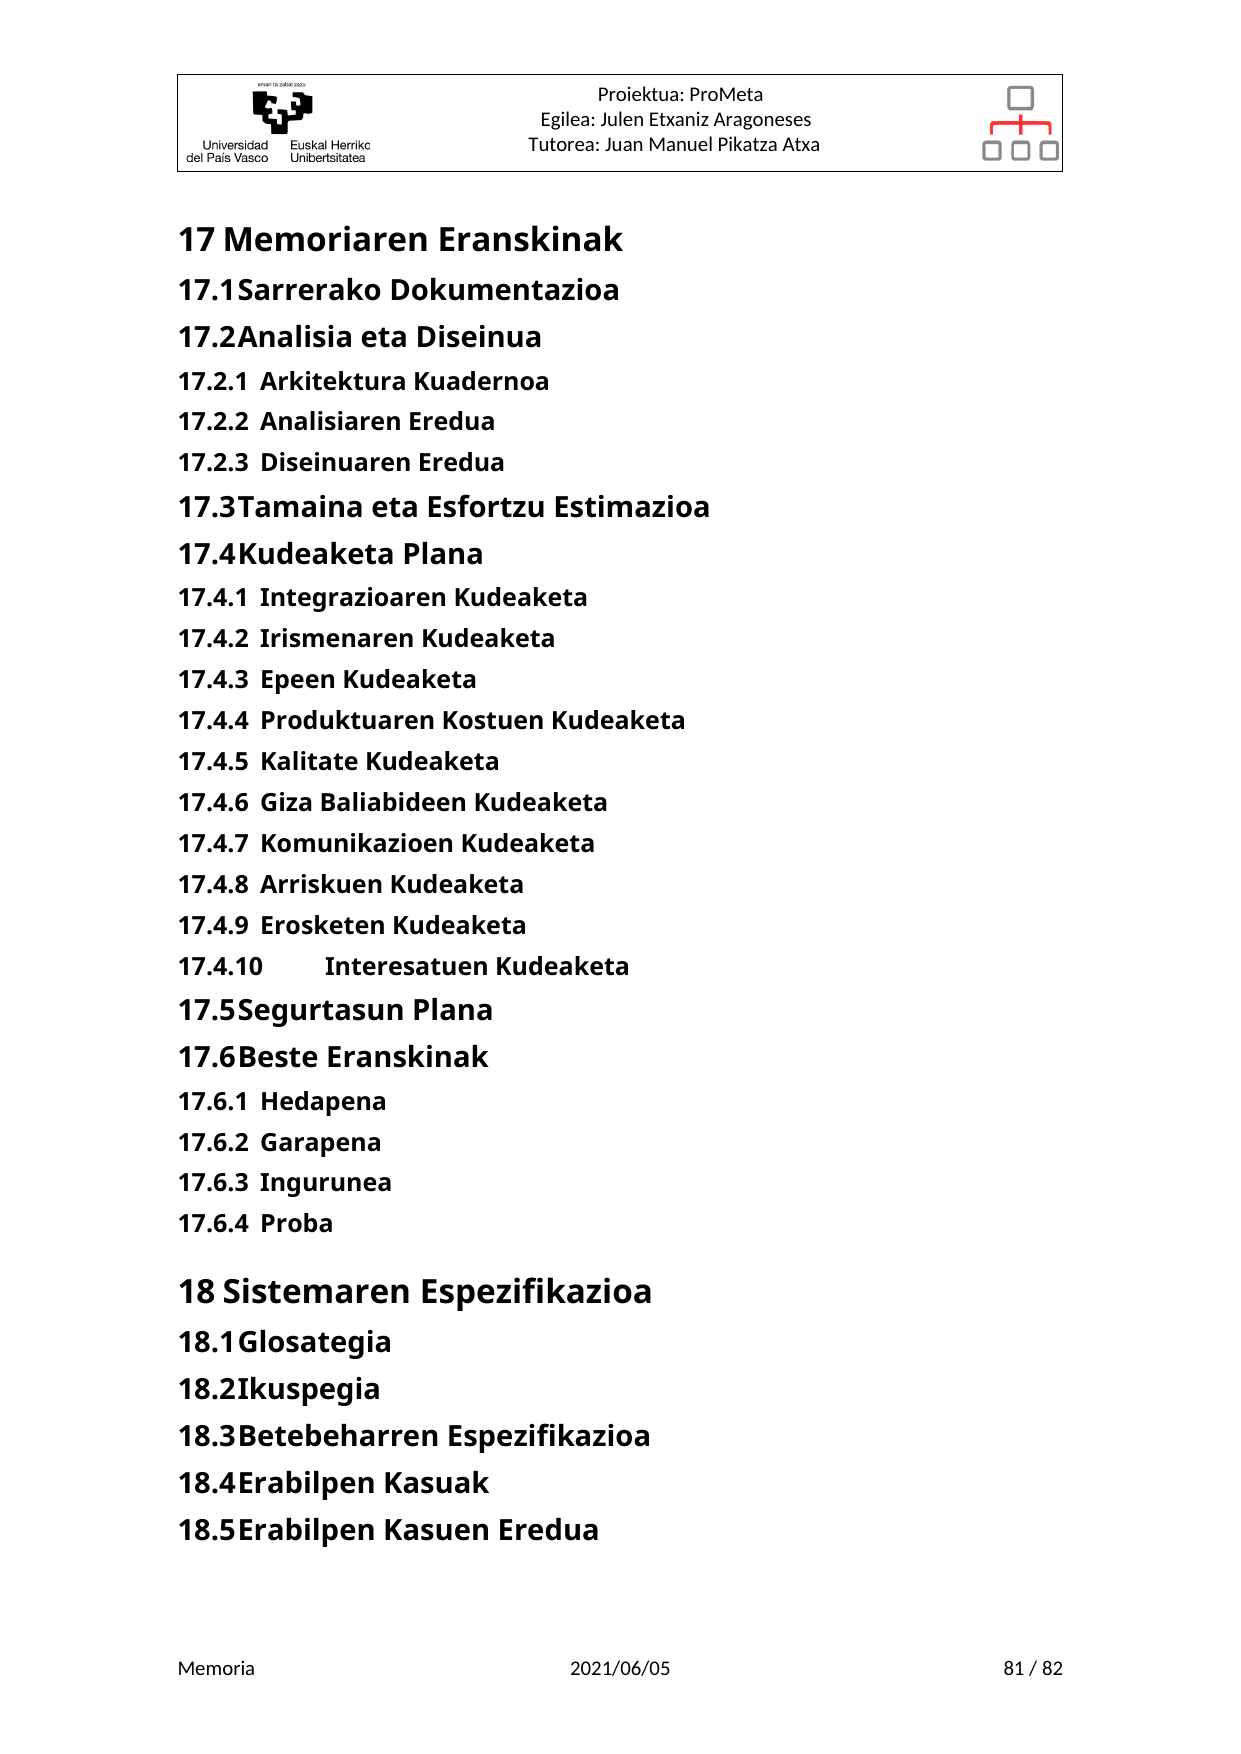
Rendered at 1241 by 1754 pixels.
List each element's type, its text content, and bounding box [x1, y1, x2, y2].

subtitle Garapena [177, 1124, 1063, 1158]
subtitle Kalitate Kudeaketa [177, 744, 1063, 778]
picture [978, 80, 1060, 162]
subtitle Arriskuen Kudeaketa [177, 866, 1063, 901]
subtitle Ingurunea [177, 1165, 1063, 1199]
subtitle Giza Baliabideen Kudeaketa [177, 784, 1063, 819]
subtitle Betebeharren Espezifikazioa [177, 1415, 1063, 1454]
subtitle Analisiaren Eredua [177, 404, 1063, 438]
subtitle Memoriaren Eranskinak [177, 216, 1063, 261]
subtitle Kudeaketa Plana [177, 533, 1063, 573]
subtitle Epeen Kudeaketa [177, 662, 1063, 696]
subtitle Glosategia [177, 1321, 1063, 1361]
subtitle Komunikazioen Kudeaketa [177, 826, 1063, 859]
subtitle Integrazioaren Kudeaketa [177, 580, 1063, 614]
subtitle Erosketen Kudeaketa [177, 907, 1063, 941]
subtitle Irismenaren Kudeaketa [177, 621, 1063, 655]
subtitle Hedapena [177, 1083, 1063, 1117]
subtitle Produktuaren Kostuen Kudeaketa [177, 703, 1063, 737]
subtitle Beste Eranskinak [177, 1036, 1063, 1076]
subtitle Diseinuaren Eredua [177, 445, 1063, 479]
subtitle Proba [177, 1206, 1063, 1240]
subtitle Segurtasun Plana [177, 989, 1063, 1029]
subtitle Sarrerako Dokumentazioa [177, 269, 1063, 309]
subtitle Erabilpen Kasuen Eredua [177, 1509, 1063, 1548]
subtitle Arkitektura Kuadernoa [177, 363, 1063, 397]
subtitle Interesatuen Kudeaketa [177, 948, 1063, 982]
subtitle Analisia eta Diseinua [177, 316, 1063, 356]
subtitle Erabilpen Kasuak [177, 1462, 1063, 1502]
subtitle Tamaina eta Esfortzu Estimazioa [177, 486, 1063, 526]
picture [182, 80, 370, 162]
subtitle Sistemaren Espezifikazioa [177, 1268, 1063, 1313]
subtitle Ikuspegia [177, 1368, 1063, 1408]
